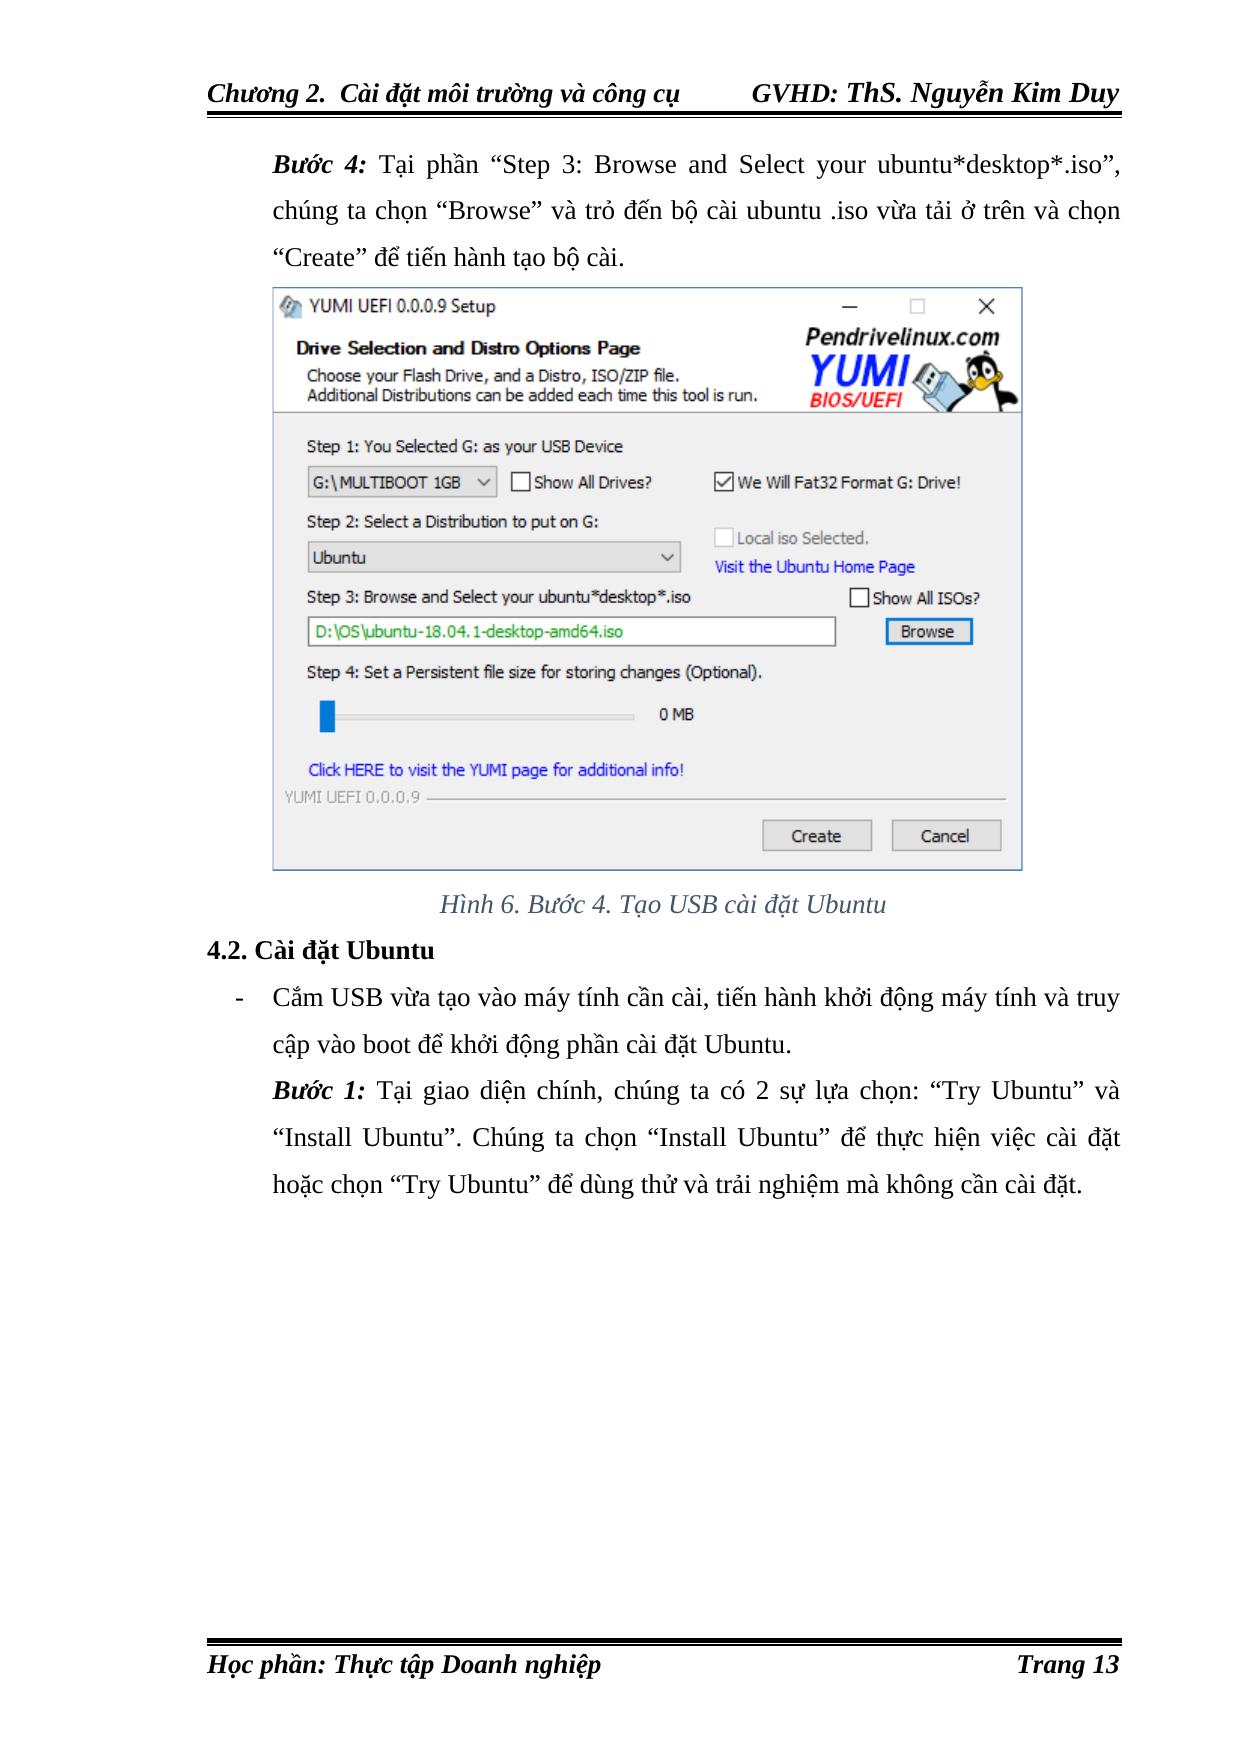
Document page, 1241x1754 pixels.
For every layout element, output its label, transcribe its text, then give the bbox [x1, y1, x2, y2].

picture [272, 287, 1023, 871]
list Cắm USB vừa tạo vào máy tính cần cài, tiến hành khởi động máy tính và truy cập vào boot để khởi động phần cài đặt Ubuntu. [235, 981, 1122, 1059]
list Bước 1: Tại giao diện chính, chúng ta có 2 sự lựa chọn: “Try Ubuntu” và “Install Ubuntu”. Chúng ta chọn “Install Ubuntu” để thực hiện việc cài đặt hoặc chọn “Try Ubuntu” để dùng thử và trải nghiệm mà không cần cài đặt. [272, 1074, 1122, 1199]
list 4.2. Cài đặt Ubuntu [207, 934, 1122, 966]
list Bước 4: Tại phần “Step 3: Browse and Select your ubuntu*desktop*.iso”, chúng ta chọn “Browse” và trỏ đến bộ cài ubuntu .iso vừa tải ở trên và chọn “Create” để tiến hành tạo bộ cài. [272, 148, 1122, 272]
text Hình 6. Bước 4. Tạo USB cài đặt Ubuntu [207, 888, 1122, 919]
